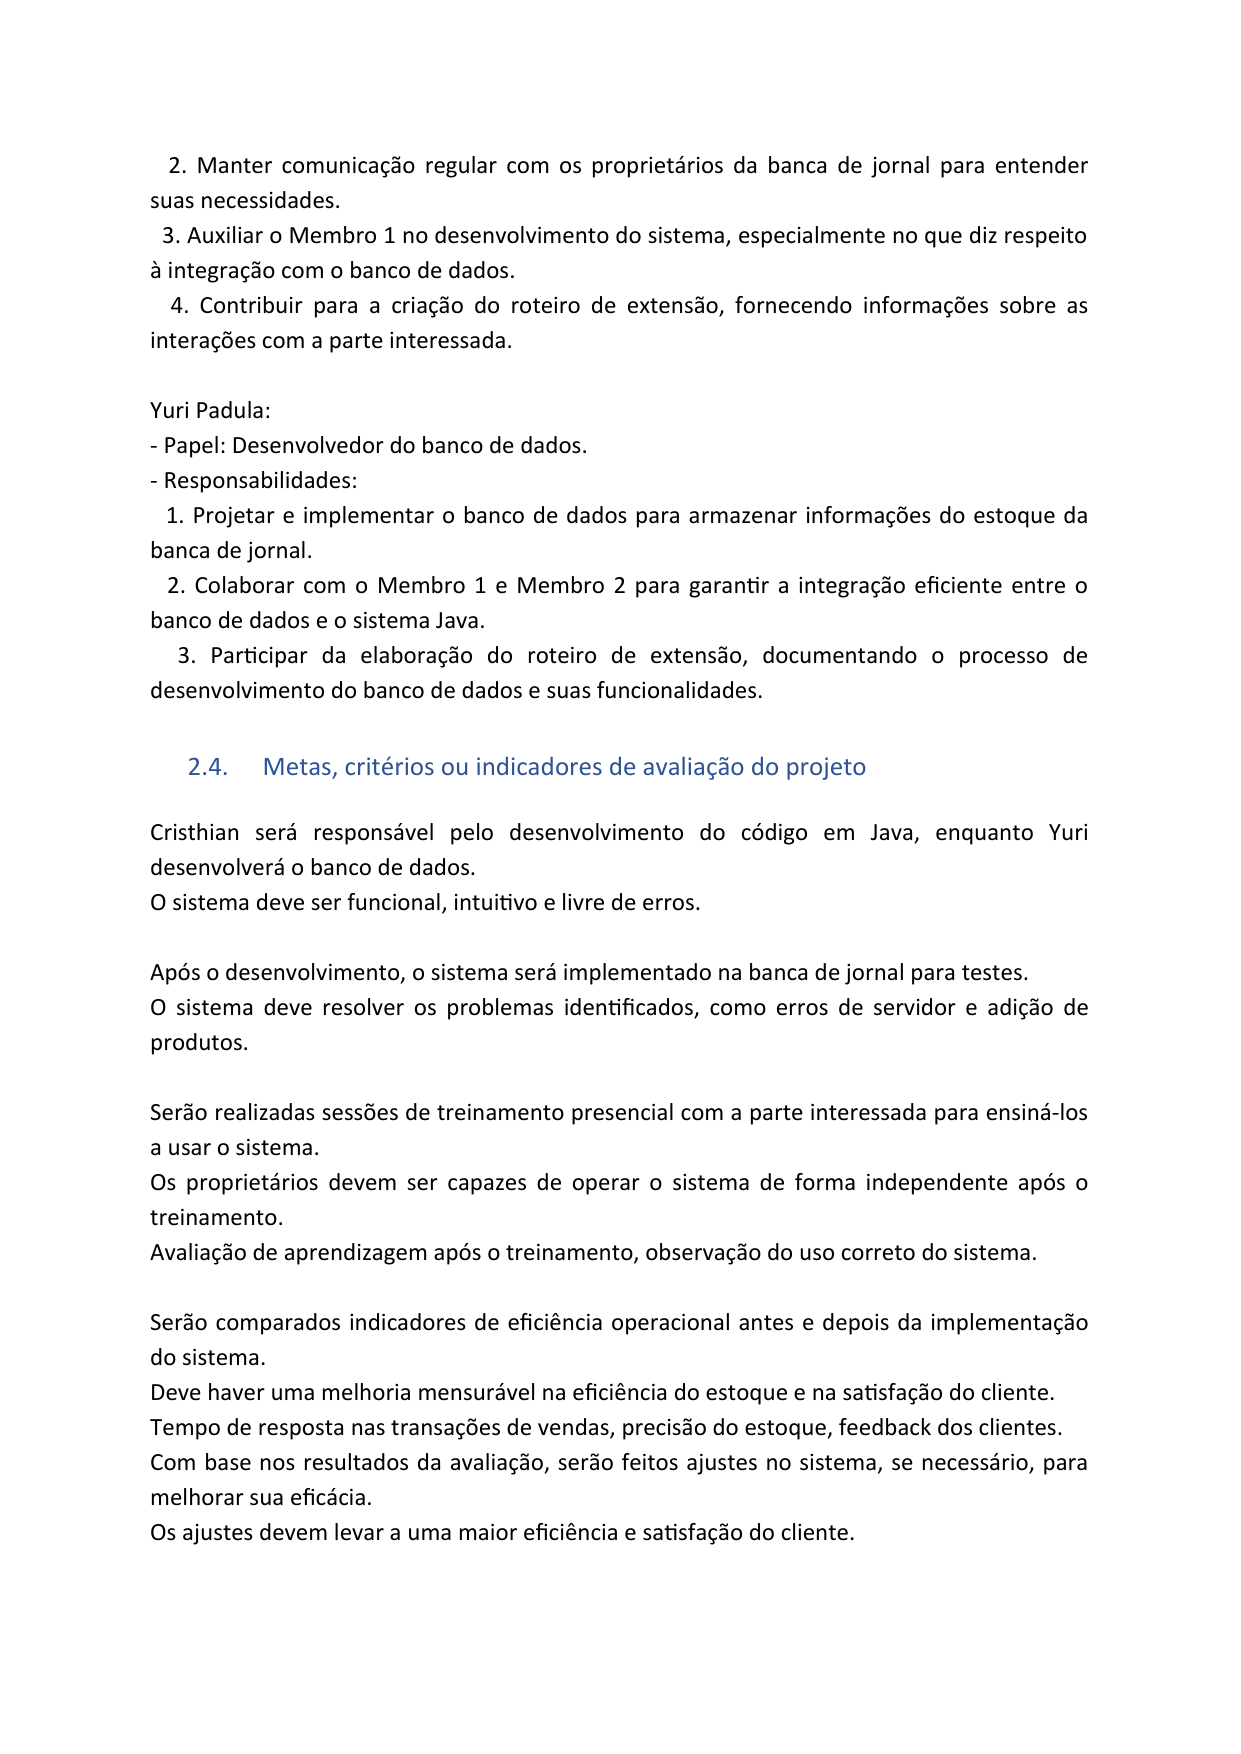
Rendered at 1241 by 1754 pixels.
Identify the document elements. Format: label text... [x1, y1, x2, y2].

text 2. Manter comunicação regular com os proprietários da banca de jornal para entender suas necessidades. [150, 150, 1090, 216]
subtitle Metas, critérios ou indicadores de avaliação do projeto [187, 749, 1090, 782]
text Os ajustes devem levar a uma maior eficiência e satisfação do cliente. [150, 1517, 1090, 1547]
text Deve haver uma melhoria mensurável na eficiência do estoque e na satisfação do cliente. [150, 1377, 1090, 1407]
text Avaliação de aprendizagem após o treinamento, observação do uso correto do sistema. [150, 1237, 1090, 1267]
text Serão comparados indicadores de eficiência operacional antes e depois da implementação do sistema. [150, 1307, 1090, 1372]
text 1. Projetar e implementar o banco de dados para armazenar informações do estoque da banca de jornal. [150, 500, 1090, 566]
text 4. Contribuir para a criação do roteiro de extensão, fornecendo informações sobre as interações com a parte interessada. [150, 290, 1090, 356]
text Os proprietários devem ser capazes de operar o sistema de forma independente após o treinamento. [150, 1167, 1090, 1232]
text Cristhian será responsável pelo desenvolvimento do código em Java, enquanto Yuri desenvolverá o banco de dados. [150, 817, 1090, 882]
text Yuri Padula: [150, 395, 1090, 426]
text 2. Colaborar com o Membro 1 e Membro 2 para garantir a integração eficiente entre o banco de dados e o sistema Java. [150, 570, 1090, 636]
text Tempo de resposta nas transações de vendas, precisão do estoque, feedback dos clientes. [150, 1412, 1090, 1442]
text Com base nos resultados da avaliação, serão feitos ajustes no sistema, se necessário, para melhorar sua eficácia. [150, 1447, 1090, 1512]
text - Responsabilidades: [150, 465, 1090, 496]
text O sistema deve ser funcional, intuitivo e livre de erros. [150, 887, 1090, 917]
text - Papel: Desenvolvedor do banco de dados. [150, 430, 1090, 461]
text O sistema deve resolver os problemas identificados, como erros de servidor e adição de produtos. [150, 992, 1090, 1057]
text 3. Participar da elaboração do roteiro de extensão, documentando o processo de desenvolvimento do banco de dados e suas funcionalidades. [150, 640, 1090, 706]
text 3. Auxiliar o Membro 1 no desenvolvimento do sistema, especialmente no que diz respeito à integração com o banco de dados. [150, 220, 1090, 286]
text Após o desenvolvimento, o sistema será implementado na banca de jornal para testes. [150, 957, 1090, 987]
text Serão realizadas sessões de treinamento presencial com a parte interessada para ensiná-los a usar o sistema. [150, 1097, 1090, 1162]
